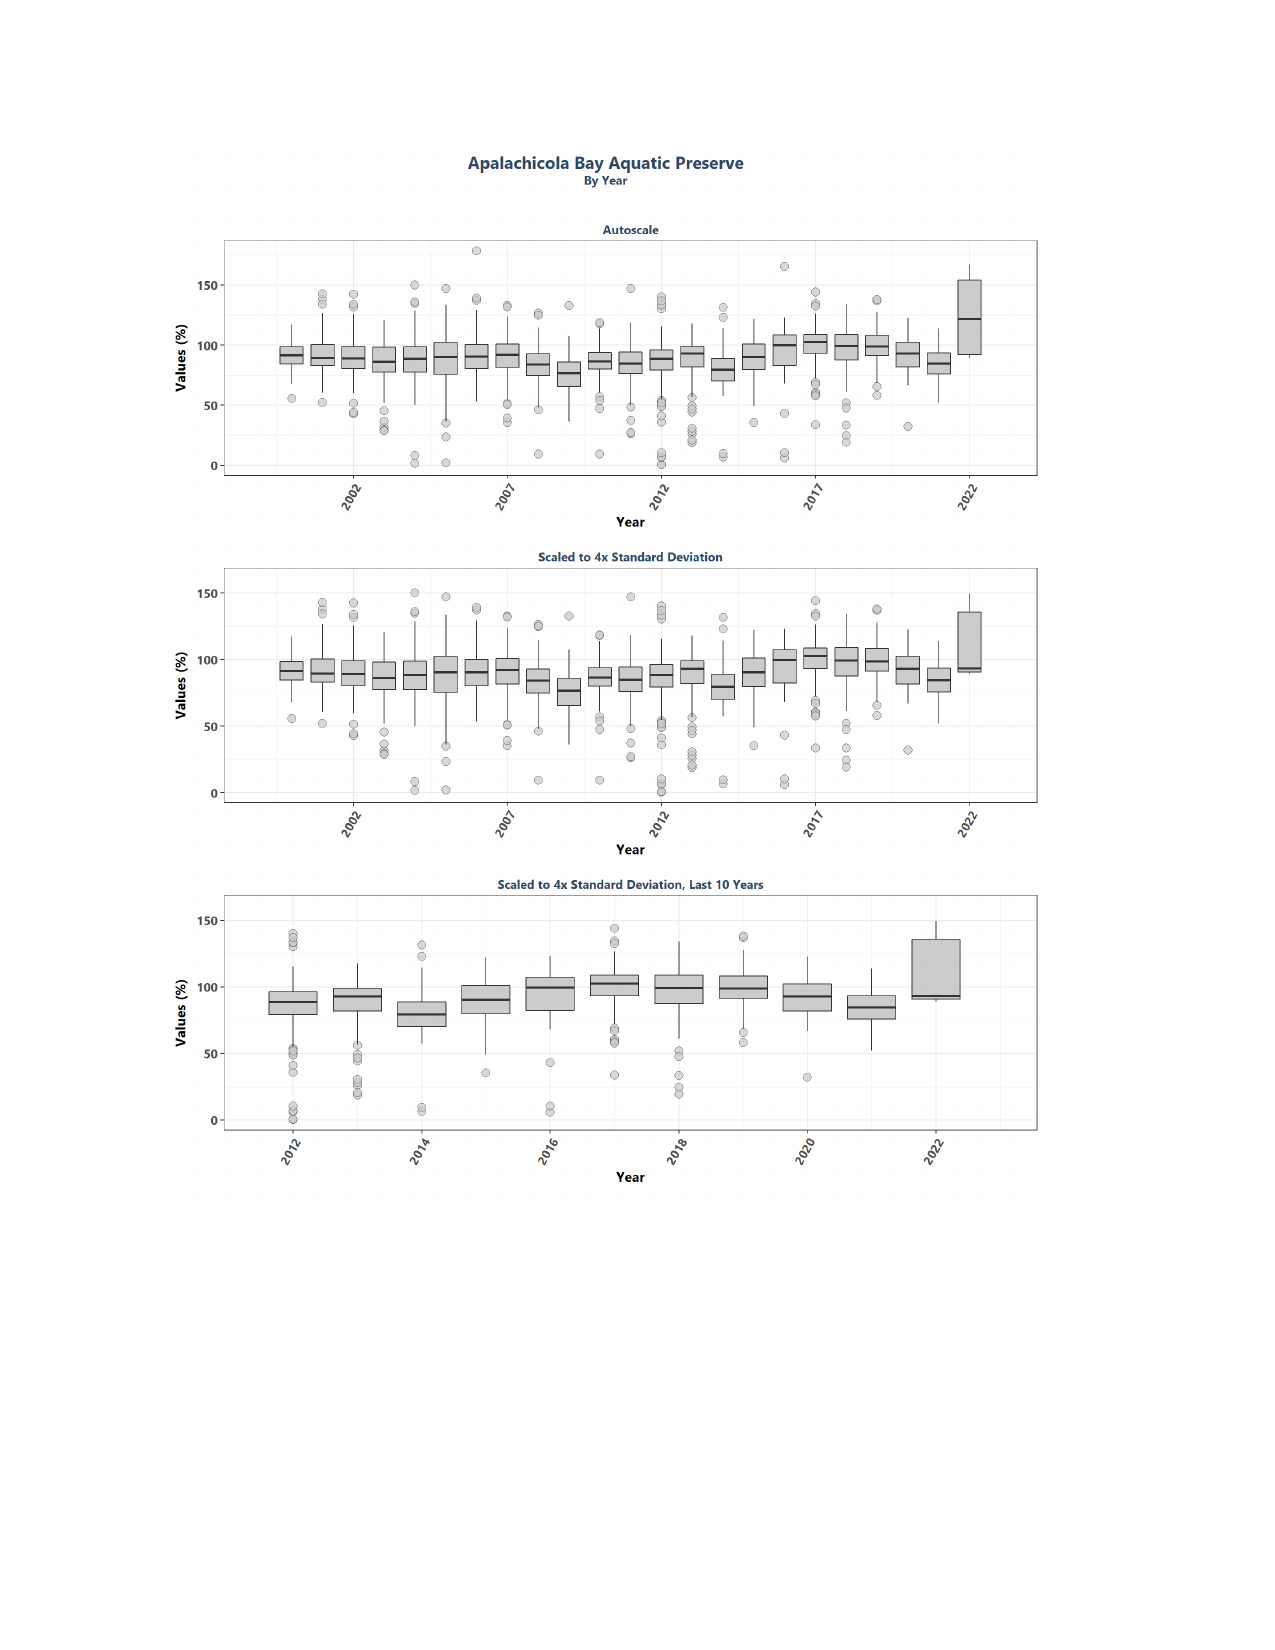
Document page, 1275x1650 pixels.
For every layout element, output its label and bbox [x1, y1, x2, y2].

picture [168, 150, 1044, 1200]
